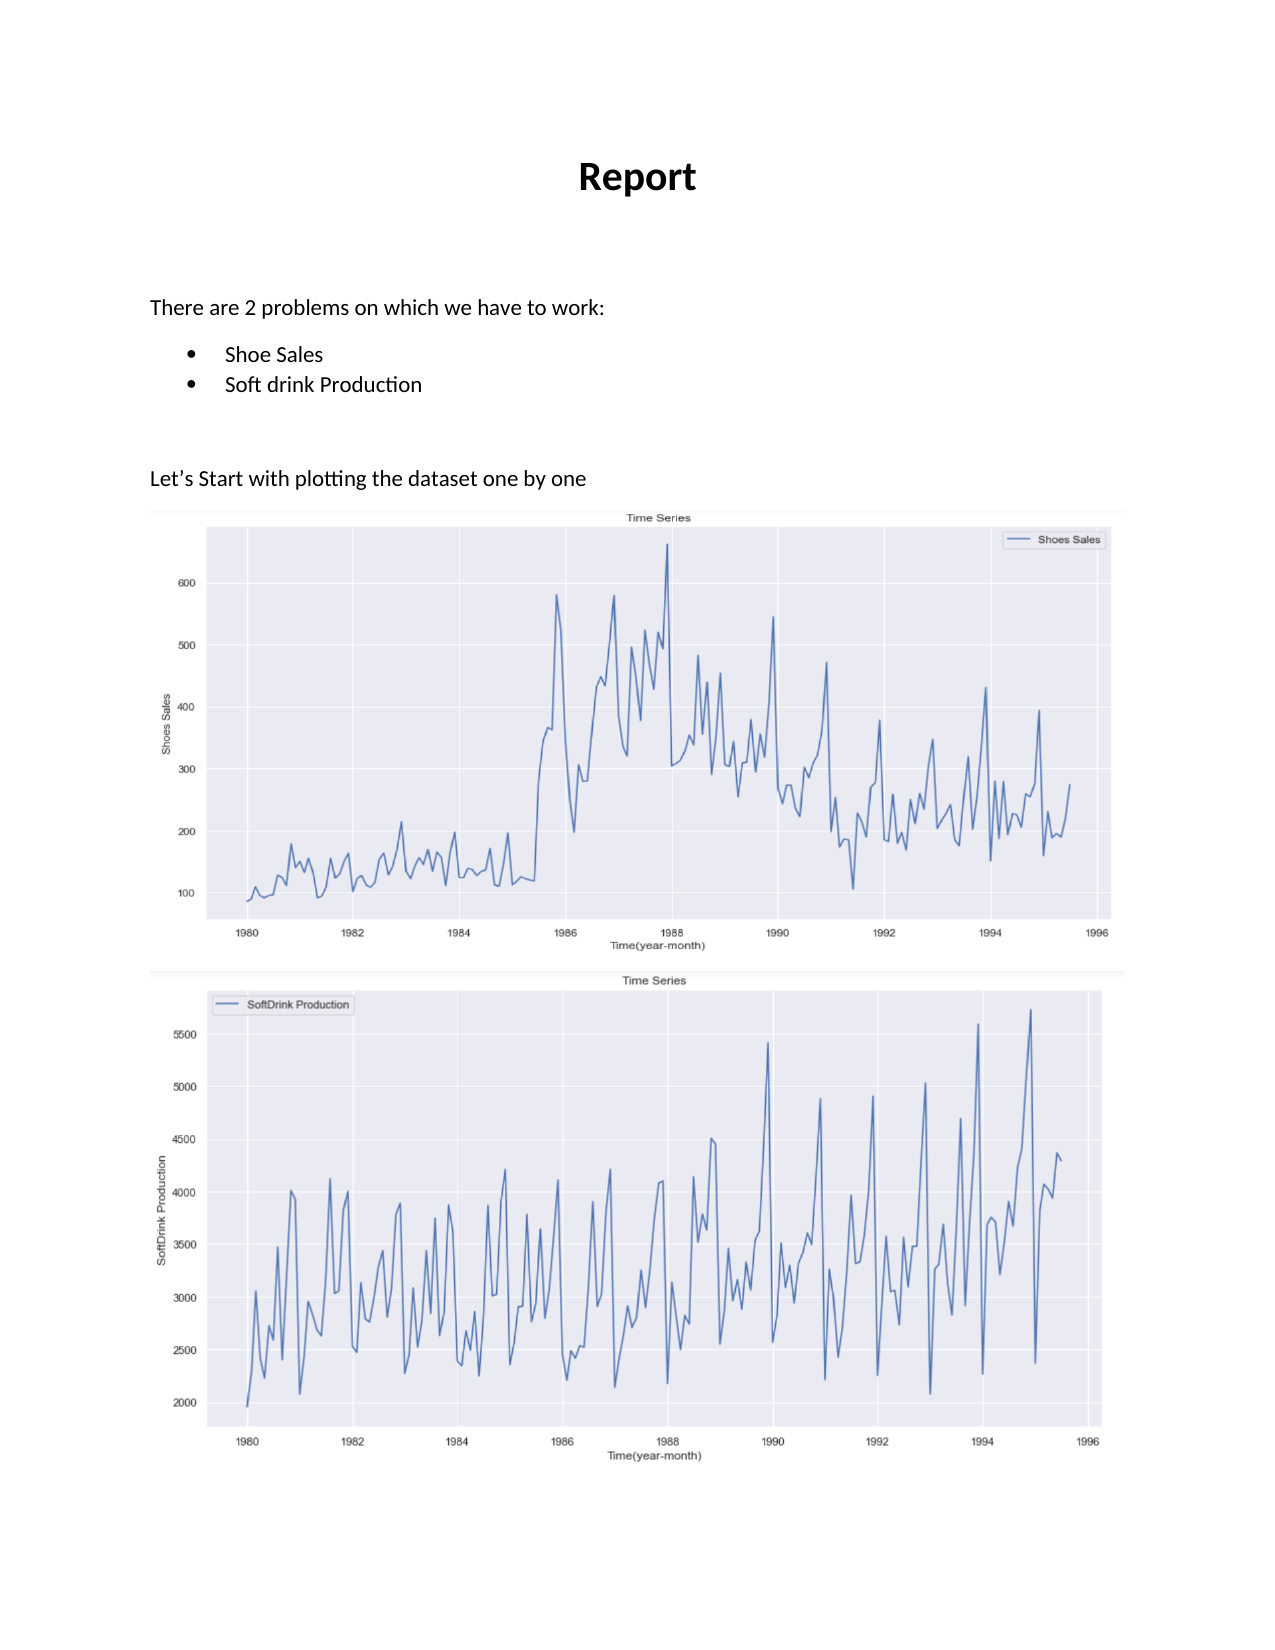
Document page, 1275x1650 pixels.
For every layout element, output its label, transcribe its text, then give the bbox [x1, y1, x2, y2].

text Report [150, 150, 1125, 201]
text Let’s Start with plotting the dataset one by one [150, 464, 1125, 492]
picture [150, 510, 1125, 953]
list Soft drink Production [187, 370, 1125, 398]
text There are 2 problems on which we have to work: [150, 293, 1125, 321]
picture [150, 971, 1125, 1468]
list Shoe Sales [187, 340, 1125, 368]
